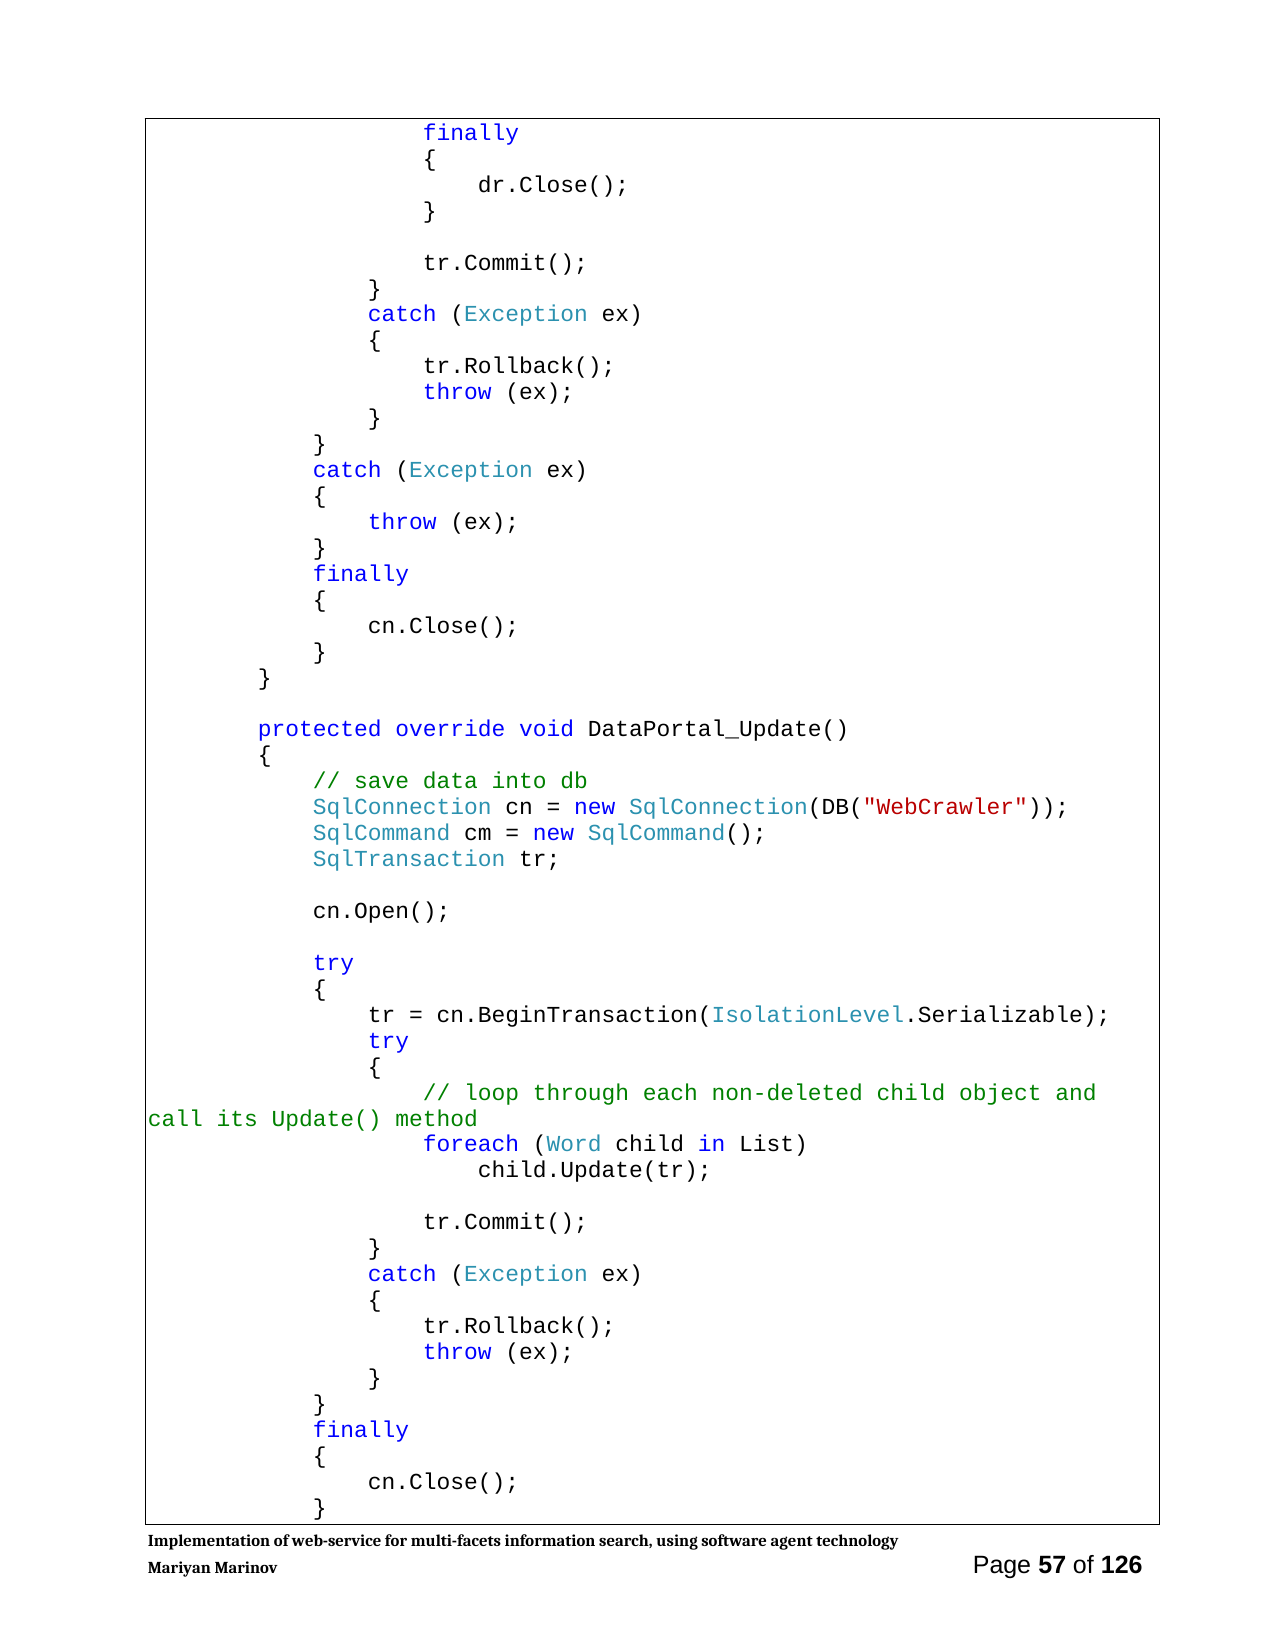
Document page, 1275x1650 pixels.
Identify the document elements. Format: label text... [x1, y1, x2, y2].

text // save data into db [148, 770, 1157, 796]
text } [148, 536, 1157, 562]
text throw (ex); [148, 510, 1157, 536]
text SqlCommand cm = new SqlCommand(); [148, 822, 1157, 847]
text } [146, 1493, 1159, 1524]
text finally [146, 119, 1159, 147]
text try [148, 1029, 1157, 1055]
text { [148, 329, 1157, 355]
text tr.Rollback(); [148, 355, 1157, 381]
text catch (Exception ex) [148, 458, 1157, 484]
text finally [148, 562, 1157, 588]
text } [148, 1366, 1157, 1392]
text finally [148, 1418, 1157, 1444]
text dr.Close(); [148, 173, 1157, 199]
text cn.Close(); [148, 1470, 1157, 1493]
text { [148, 1444, 1157, 1470]
text { [148, 977, 1157, 1003]
text } [148, 407, 1157, 432]
text throw (ex); [148, 1340, 1157, 1366]
text } [148, 199, 1157, 225]
text } [148, 432, 1157, 458]
text tr = cn.BeginTransaction(IsolationLevel.Serializable); [148, 1003, 1157, 1029]
text } [148, 1237, 1157, 1262]
text cn.Open(); [148, 899, 1157, 925]
text } [148, 666, 1157, 692]
text { [148, 484, 1157, 510]
text } [148, 640, 1157, 666]
text tr.Rollback(); [148, 1314, 1157, 1340]
text cn.Close(); [148, 614, 1157, 640]
text throw (ex); [148, 381, 1157, 407]
text { [148, 1055, 1157, 1081]
text { [148, 744, 1157, 770]
text tr.Commit(); [148, 251, 1157, 277]
text } [148, 277, 1157, 303]
text protected override void DataPortal_Update() [148, 718, 1157, 744]
text SqlTransaction tr; [148, 847, 1157, 873]
text catch (Exception ex) [148, 1262, 1157, 1288]
text } [148, 1392, 1157, 1418]
text try [148, 951, 1157, 977]
text { [148, 588, 1157, 614]
text foreach (Word child in List) [148, 1133, 1157, 1159]
text child.Update(tr); [148, 1159, 1157, 1185]
text SqlConnection cn = new SqlConnection(DB("WebCrawler")); [148, 796, 1157, 822]
text // loop through each non-deleted child object and call its Update() method [148, 1081, 1157, 1133]
text { [148, 1288, 1157, 1314]
text { [148, 147, 1157, 173]
text tr.Commit(); [148, 1211, 1157, 1237]
text catch (Exception ex) [148, 303, 1157, 329]
